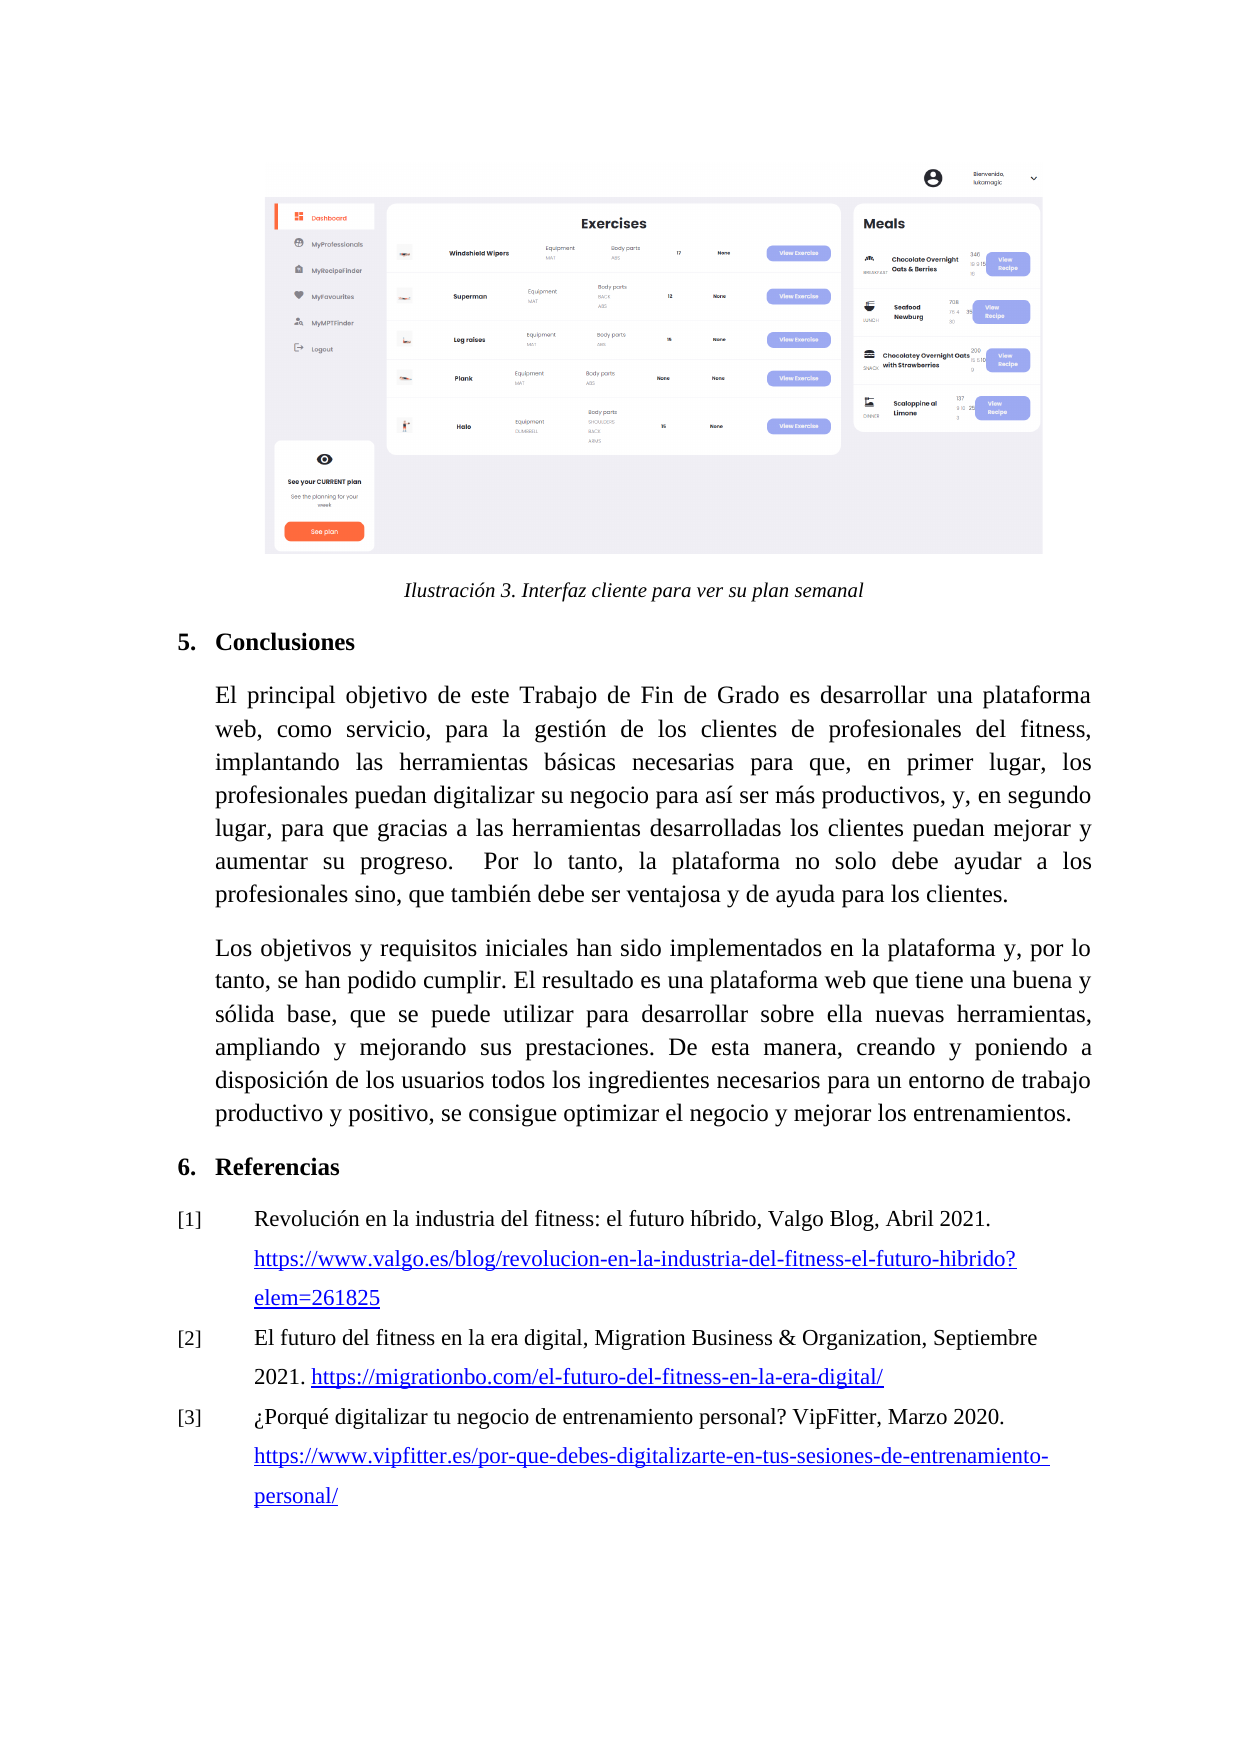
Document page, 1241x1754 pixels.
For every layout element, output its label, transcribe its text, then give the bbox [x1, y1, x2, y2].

list El futuro del fitness en la era digital, Migration Business & Organization, Septiembre 2021. https://migrationbo.com/el-futuro-del-fitness-en-la-era-digital/ [177, 1324, 1093, 1390]
list Revolución en la industria del fitness: el futuro híbrido, Valgo Blog, Abril 2021. https://www.valgo.es/blog/revolucion-en-la-industria-del-fitness-el-futuro-hibrido?elem=261825 [177, 1205, 1093, 1311]
text El principal objetivo de este Trabajo de Fin de Grado es desarrollar una plataforma web, como servicio, para la gestión de los clientes de profesionales del fitness, implantando las herramientas básicas necesarias para que, en primer lugar, los profesionales puedan digitalizar su negocio para así ser más productivos, y, en segundo lugar, para que gracias a las herramientas desarrolladas los clientes puedan mejorar y aumentar su progreso. Por lo tanto, la plataforma no solo debe ayudar a los profesionales sino, que también debe ser ventajosa y de ayuda para los clientes. [215, 681, 1093, 907]
picture [264, 162, 1043, 554]
list Referencias [177, 1152, 1093, 1180]
list Conclusiones [177, 627, 1093, 656]
list ¿Porqué digitalizar tu negocio de entrenamiento personal? VipFitter, Marzo 2020. https://www.vipfitter.es/por-que-debes-digitalizarte-en-tus-sesiones-de-entrenamiento-personal/ [177, 1403, 1093, 1508]
text Los objetivos y requisitos iniciales han sido implementados en la plataforma y, por lo tanto, se han podido cumplir. El resultado es una plataforma web que tiene una buena y sólida base, que se puede utilizar para desarrollar sobre ella nuevas herramientas, ampliando y mejorando sus prestaciones. De esta manera, creando y poniendo a disposición de los usuarios todos los ingredientes necesarios para un entorno de trabajo productivo y positivo, se consigue optimizar el negocio y mejorar los entrenamientos. [215, 933, 1093, 1126]
